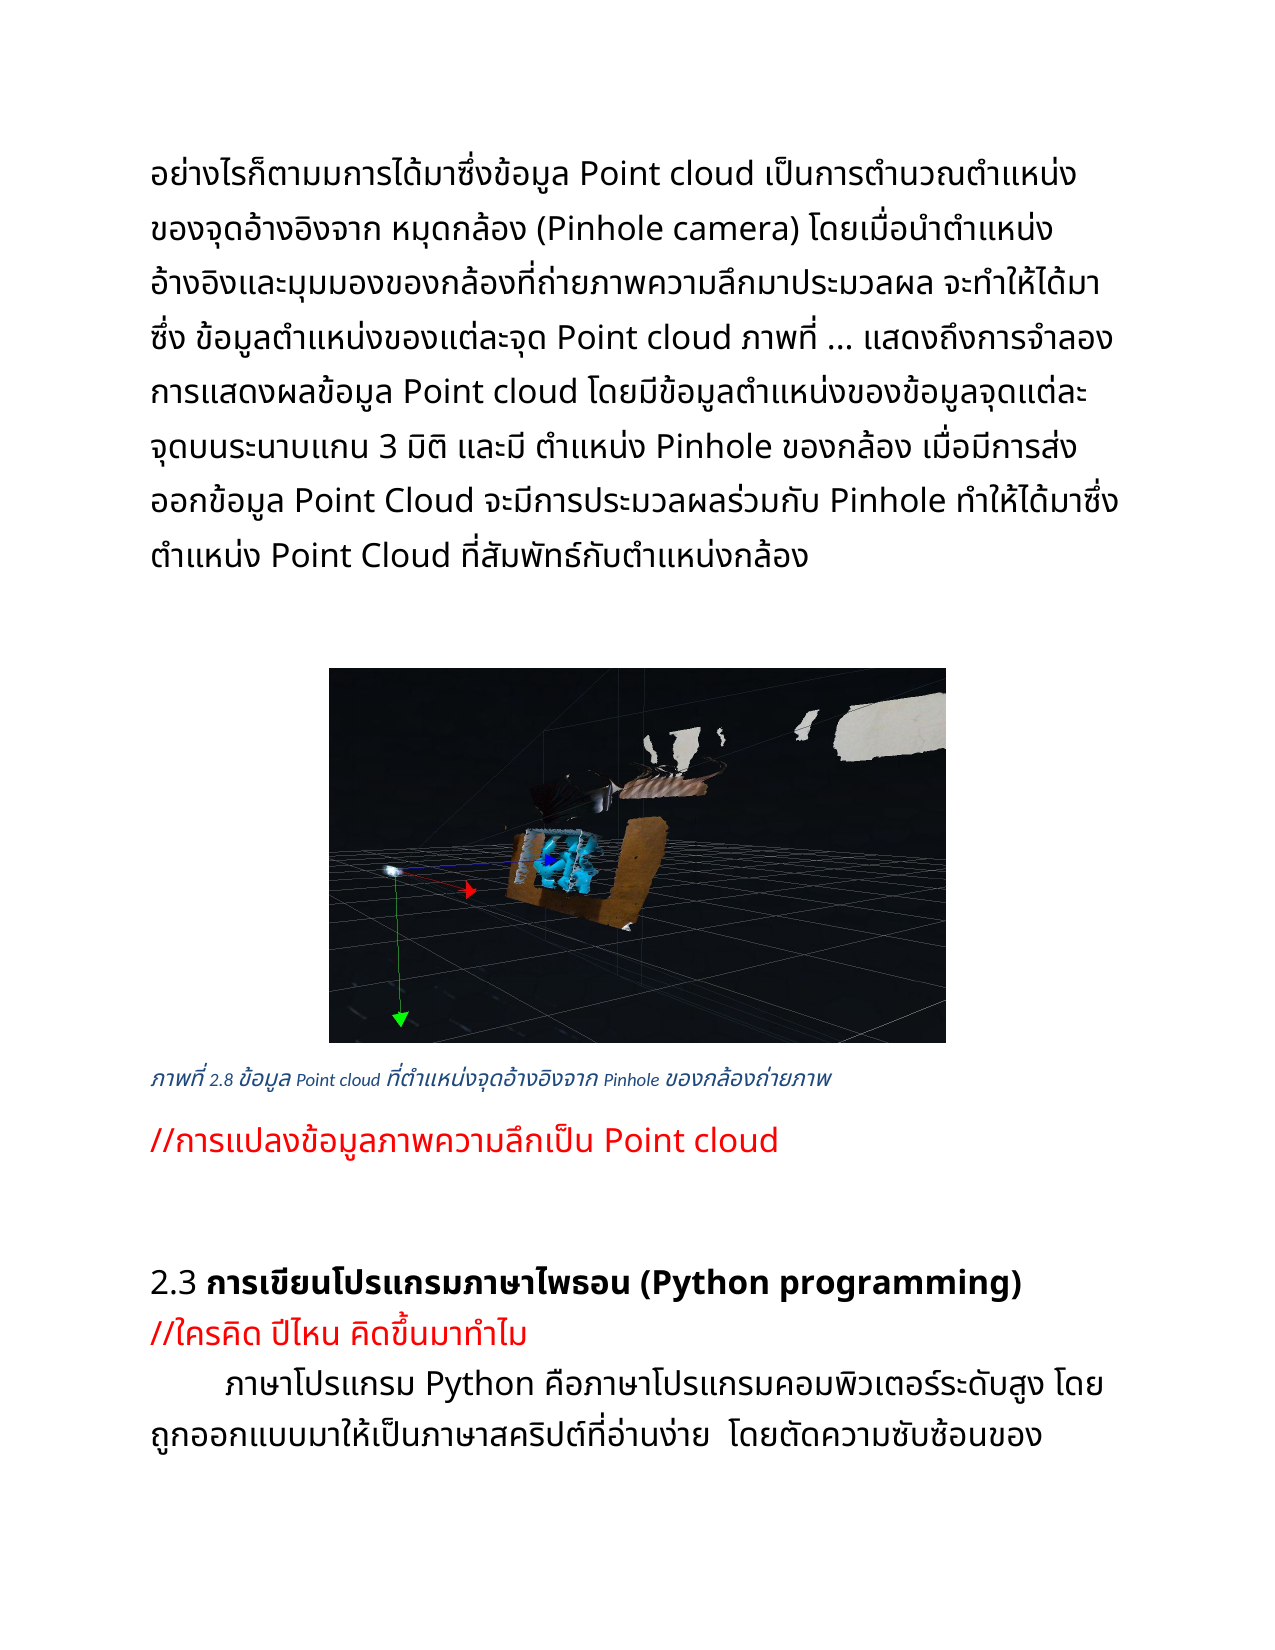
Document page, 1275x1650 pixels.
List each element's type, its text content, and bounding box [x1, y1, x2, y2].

picture [329, 668, 946, 1043]
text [150, 1360, 1125, 1461]
text ภาพที่ 2.8 ข้อมูล Point cloud ที่ตำแหน่งจุดอ้างอิงจาก Pinhole ของกล้องถ่ายภาพ [150, 1062, 1125, 1096]
subtitle 2.3 การเขียนโปรแกรมภาษาไพธอน (Python programming) [150, 1259, 1125, 1309]
text //การแปลงข้อมูลภาพความลึกเป็น Point cloud [150, 1117, 1125, 1168]
text อย่างไรก็ตามมการได้มาซึ่งข้อมูล Point cloud เป็นการตำนวณตำแหน่งของจุดอ้างอิงจาก หมุดกล้อง (Pinhole camera) โดยเมื่อนำตำแหน่งอ้างอิงและมุมมองของกล้องที่ถ่ายภาพความลึกมาประมวลผล จะทำให้ได้มาซึ่ง ข้อมูลตำแหน่งของแต่ละจุด Point cloud ภาพที่ ... แสดงถึงการจำลองการแสดงผลข้อมูล Point cloud โดยมีข้อมูลตำแหน่งของข้อมูลจุดแต่ละจุดบนระนาบแกน 3 มิติ และมี ตำแหน่ง Pinhole ของกล้อง เมื่อมีการส่งออกข้อมูล Point Cloud จะมีการประมวลผลร่วมกับ Pinhole ทำให้ได้มาซึ่งตำแหน่ง Point Cloud ที่สัมพัทธ์กับตำแหน่งกล้อง [150, 150, 1125, 582]
text //ใครคิด ปีไหน คิดขึ้นมาทำไม [150, 1309, 1125, 1360]
